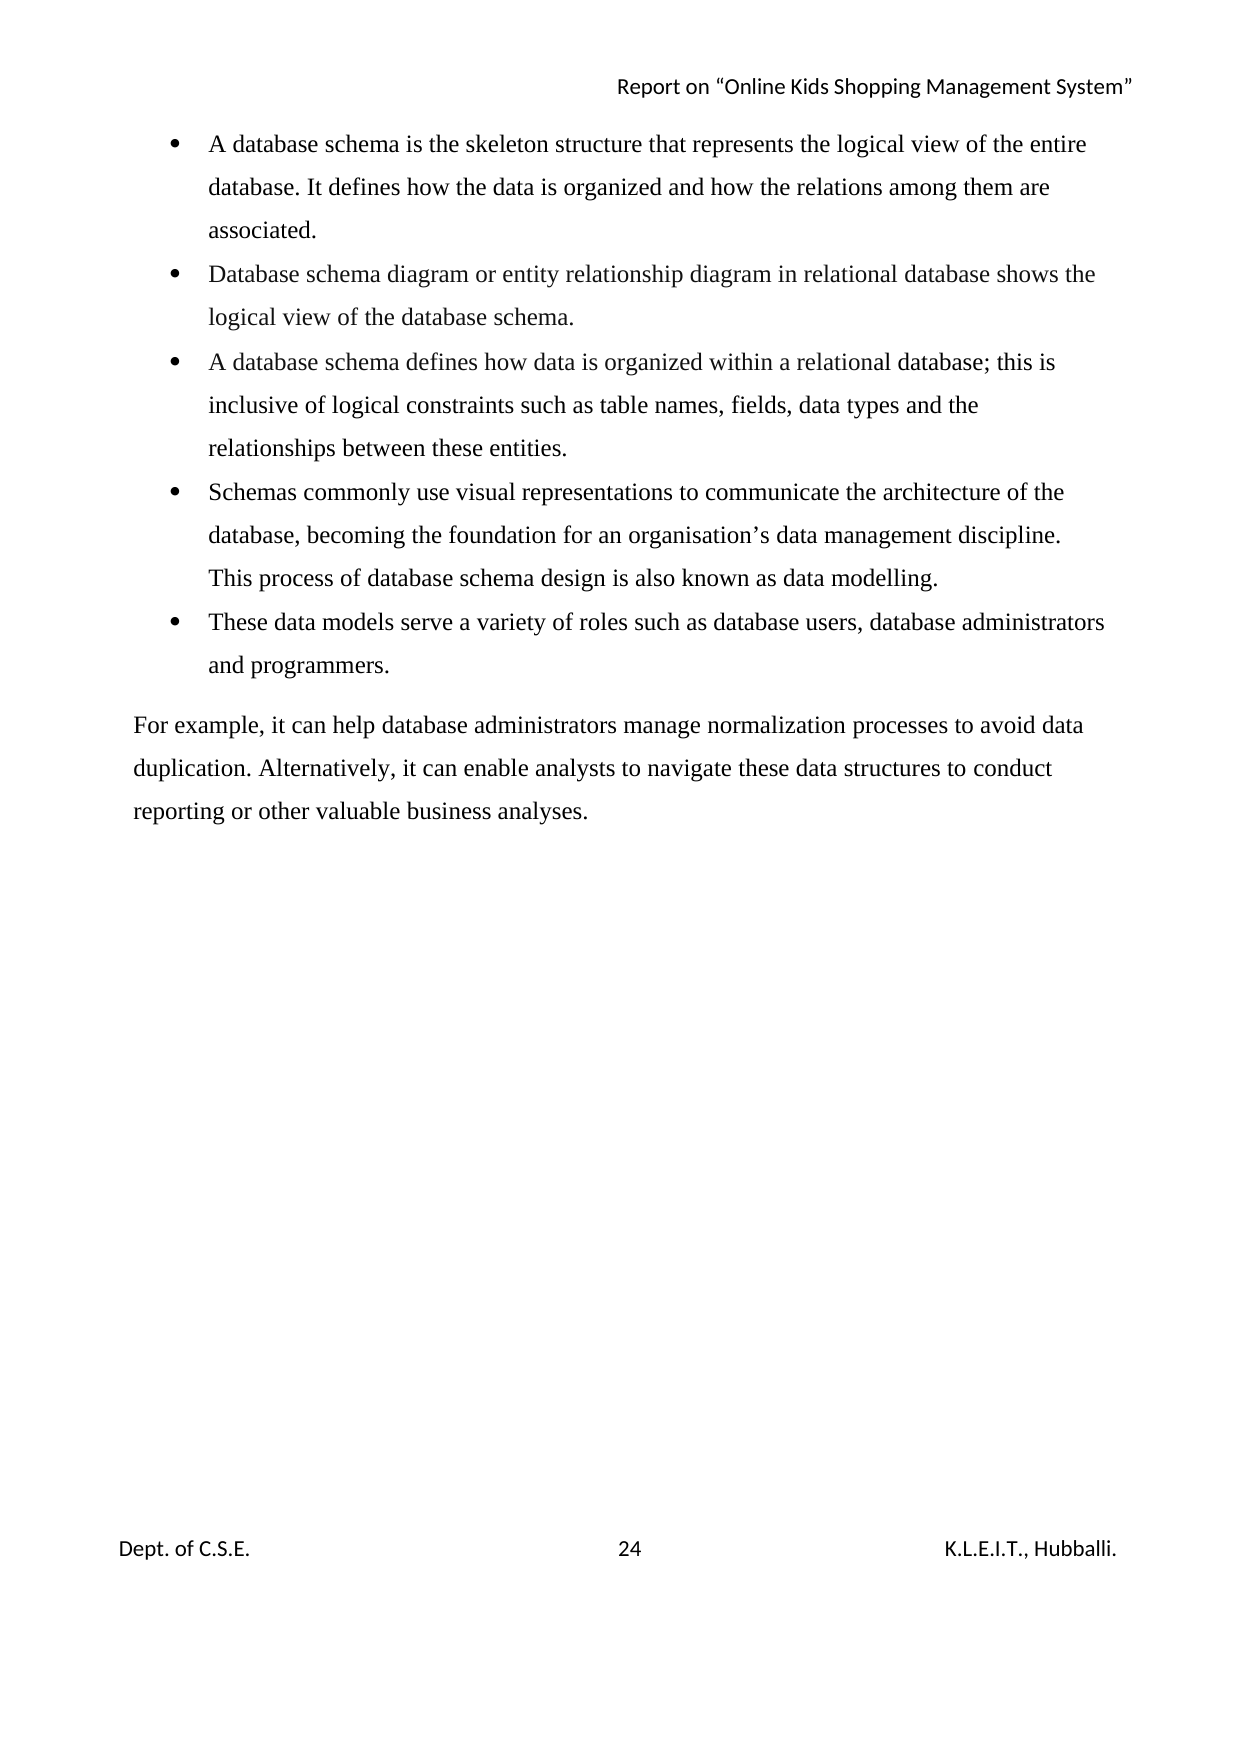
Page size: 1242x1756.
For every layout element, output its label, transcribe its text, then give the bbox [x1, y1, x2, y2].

list Database schema diagram or entity relationship diagram in relational database shows the logical view of the database schema. [171, 259, 1108, 331]
list A database schema is the skeleton structure that represents the logical view of the entire database. It defines how the data is organized and how the relations among them are associated. [171, 129, 1108, 244]
text For example, it can help database administrators manage normalization processes to avoid data duplication. Alternatively, it can enable analysts to navigate these data structures to conduct reporting or other valuable business analyses. [133, 710, 1109, 825]
list Schemas commonly use visual representations to communicate the architecture of the database, becoming the foundation for an organisation’s data management discipline. This process of database schema design is also known as data modelling. [171, 477, 1109, 592]
list These data models serve a variety of roles such as database users, database administrators and programmers. [171, 607, 1109, 679]
list A database schema defines how data is organized within a relational database; this is inclusive of logical constraints such as table names, fields, data types and the relationships between these entities. [171, 347, 1109, 462]
